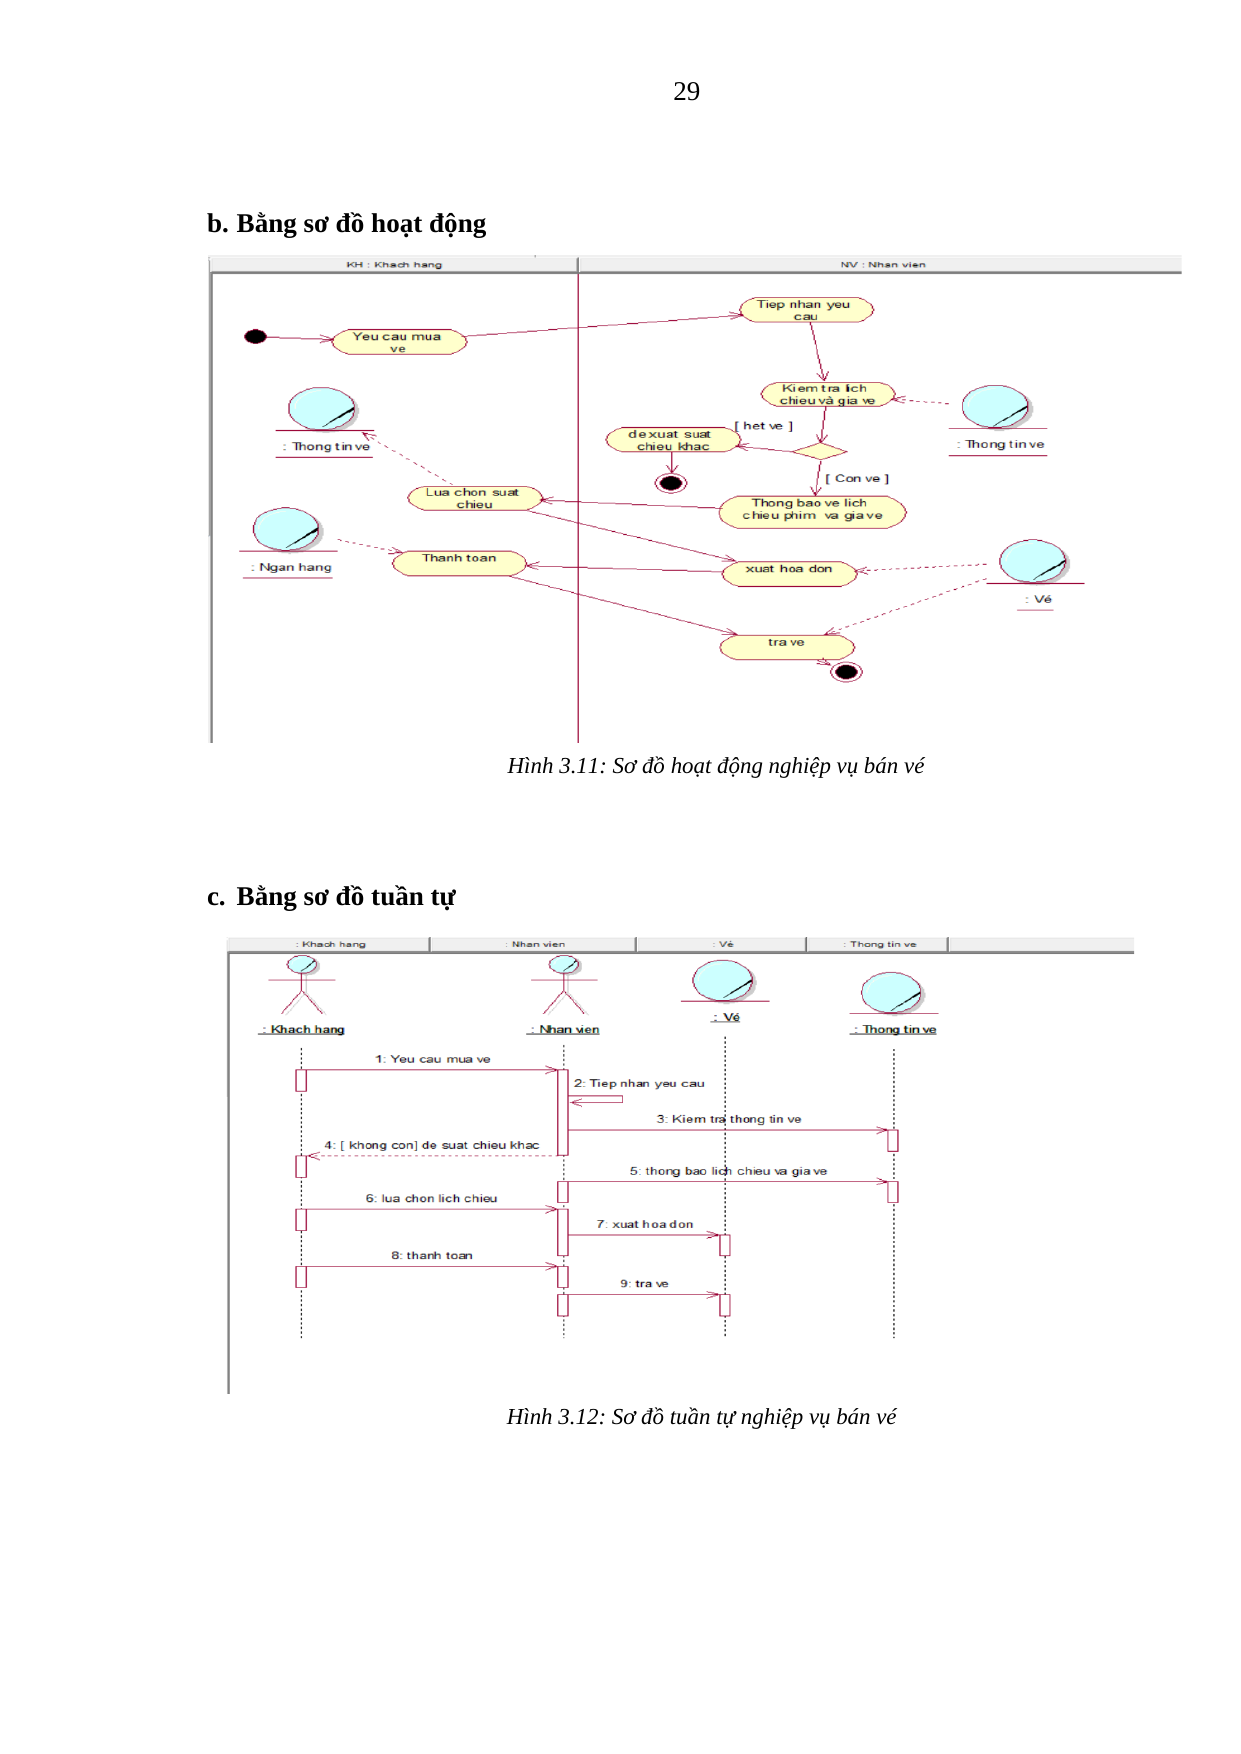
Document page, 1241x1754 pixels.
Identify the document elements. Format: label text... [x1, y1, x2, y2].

list Bằng sơ đồ hoạt động [207, 207, 1122, 238]
picture [226, 937, 1135, 1394]
list Bằng sơ đồ tuần tự [207, 880, 1122, 911]
picture [208, 255, 1182, 743]
